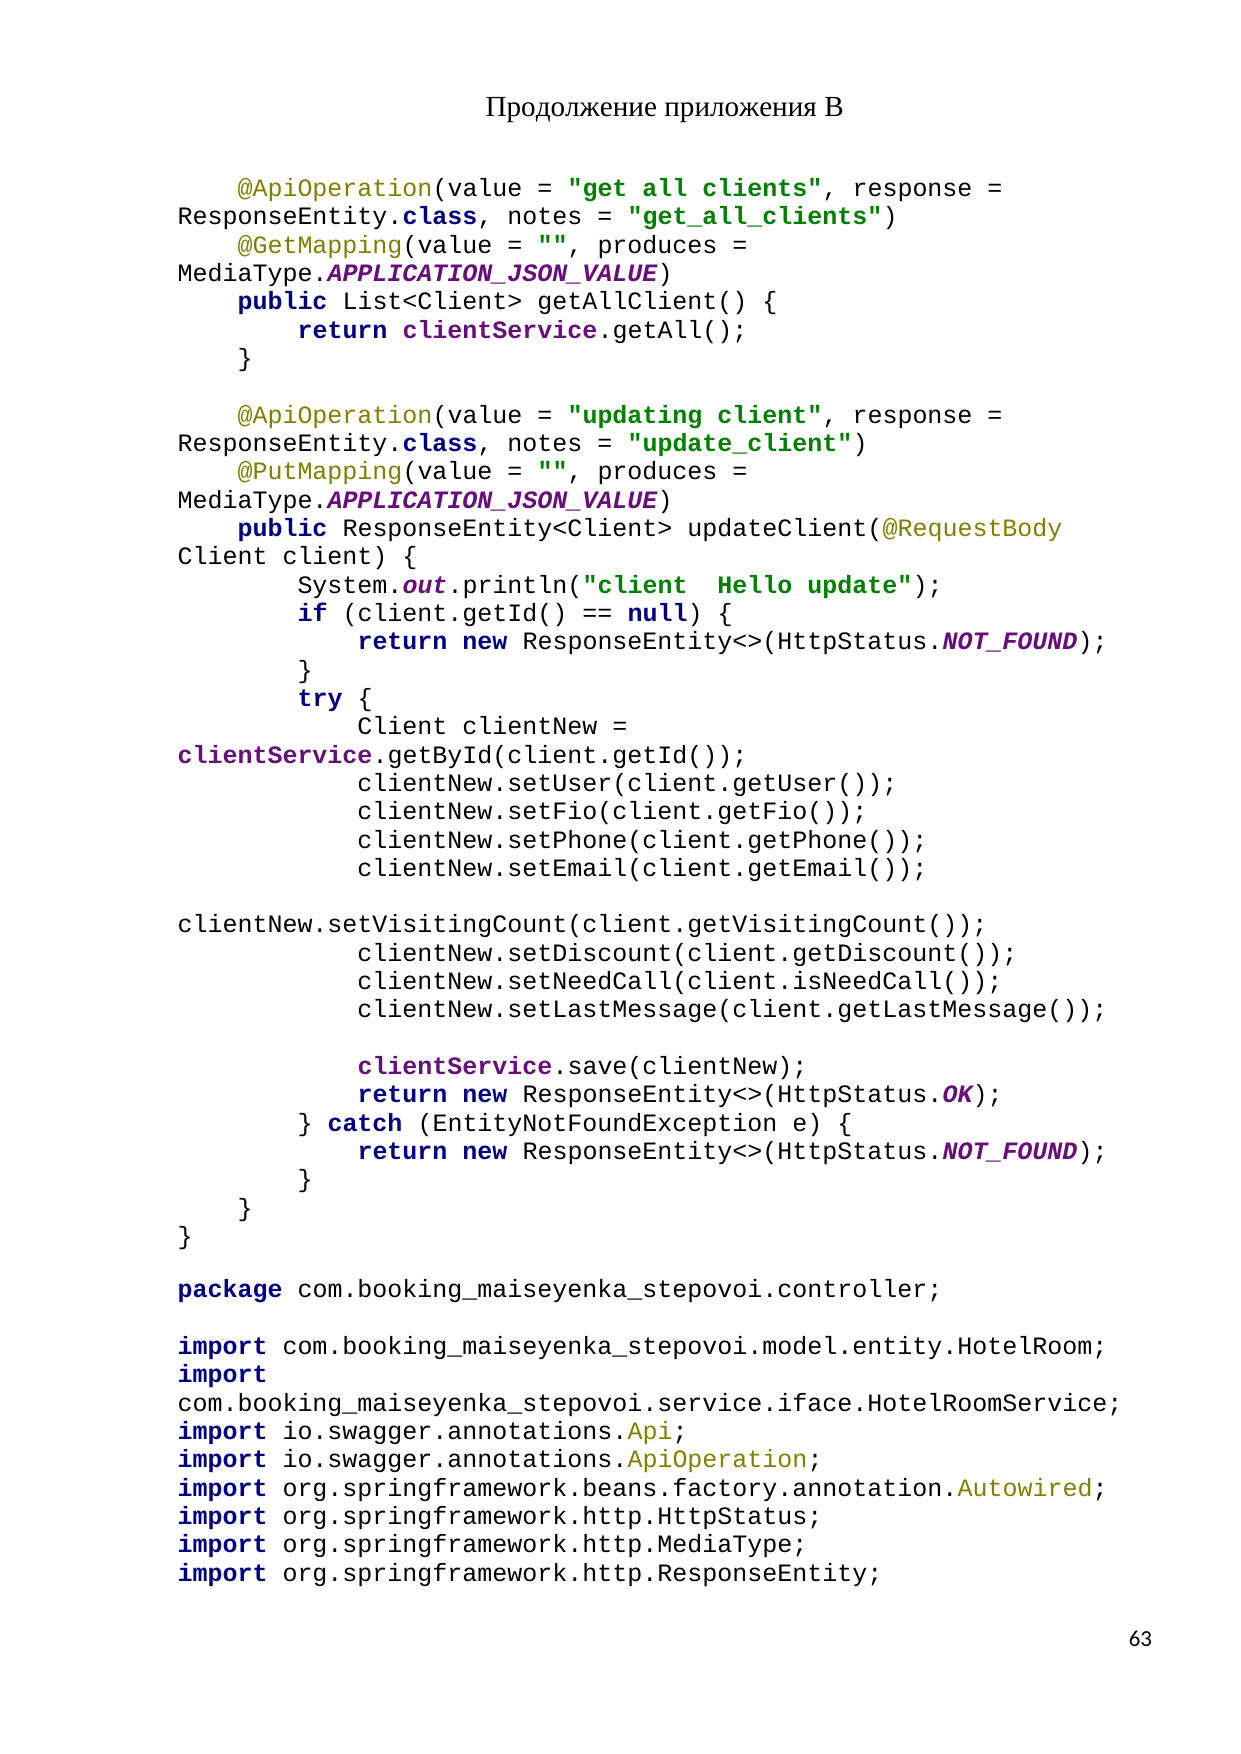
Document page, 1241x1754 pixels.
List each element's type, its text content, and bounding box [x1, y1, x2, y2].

text Продолжение приложения В [177, 89, 1152, 122]
text @ApiOperation(value = "get all clients", response = ResponseEntity.class, notes = "get_all_clients") @GetMapping(value = "", produces = MediaType.APPLICATION_JSON_VALUE) public List<Client> getAllClient() { return clientService.getAll(); } @ApiOperation(value = "updating client", response = ResponseEntity.class, notes = "update_client") @PutMapping(value = "", produces = MediaType.APPLICATION_JSON_VALUE) public ResponseEntity<Client> updateClient(@RequestBody Client client) { System.out.println("client Hello update"); if (client.getId() == null) { return new ResponseEntity<>(HttpStatus.NOT_FOUND); } try { Client clientNew = clientService.getById(client.getId()); clientNew.setUser(client.getUser()); clientNew.setFio(client.getFio()); clientNew.setPhone(client.getPhone()); clientNew.setEmail(client.getEmail()); clientNew.setVisitingCount(client.getVisitingCount()); clientNew.setDiscount(client.getDiscount()); clientNew.setNeedCall(client.isNeedCall()); clientNew.setLastMessage(client.getLastMessage()); clientService.save(clientNew); return new ResponseEntity<>(HttpStatus.OK); } catch (EntityNotFoundException e) { return new ResponseEntity<>(HttpStatus.NOT_FOUND); } } } [177, 176, 1152, 1252]
text package com.booking_maiseyenka_stepovoi.controller; import com.booking_maiseyenka_stepovoi.model.entity.HotelRoom; import com.booking_maiseyenka_stepovoi.service.iface.HotelRoomService; import io.swagger.annotations.Api; import io.swagger.annotations.ApiOperation; import org.springframework.beans.factory.annotation.Autowired; import org.springframework.http.HttpStatus; import org.springframework.http.MediaType; import org.springframework.http.ResponseEntity; [177, 1277, 1152, 1617]
